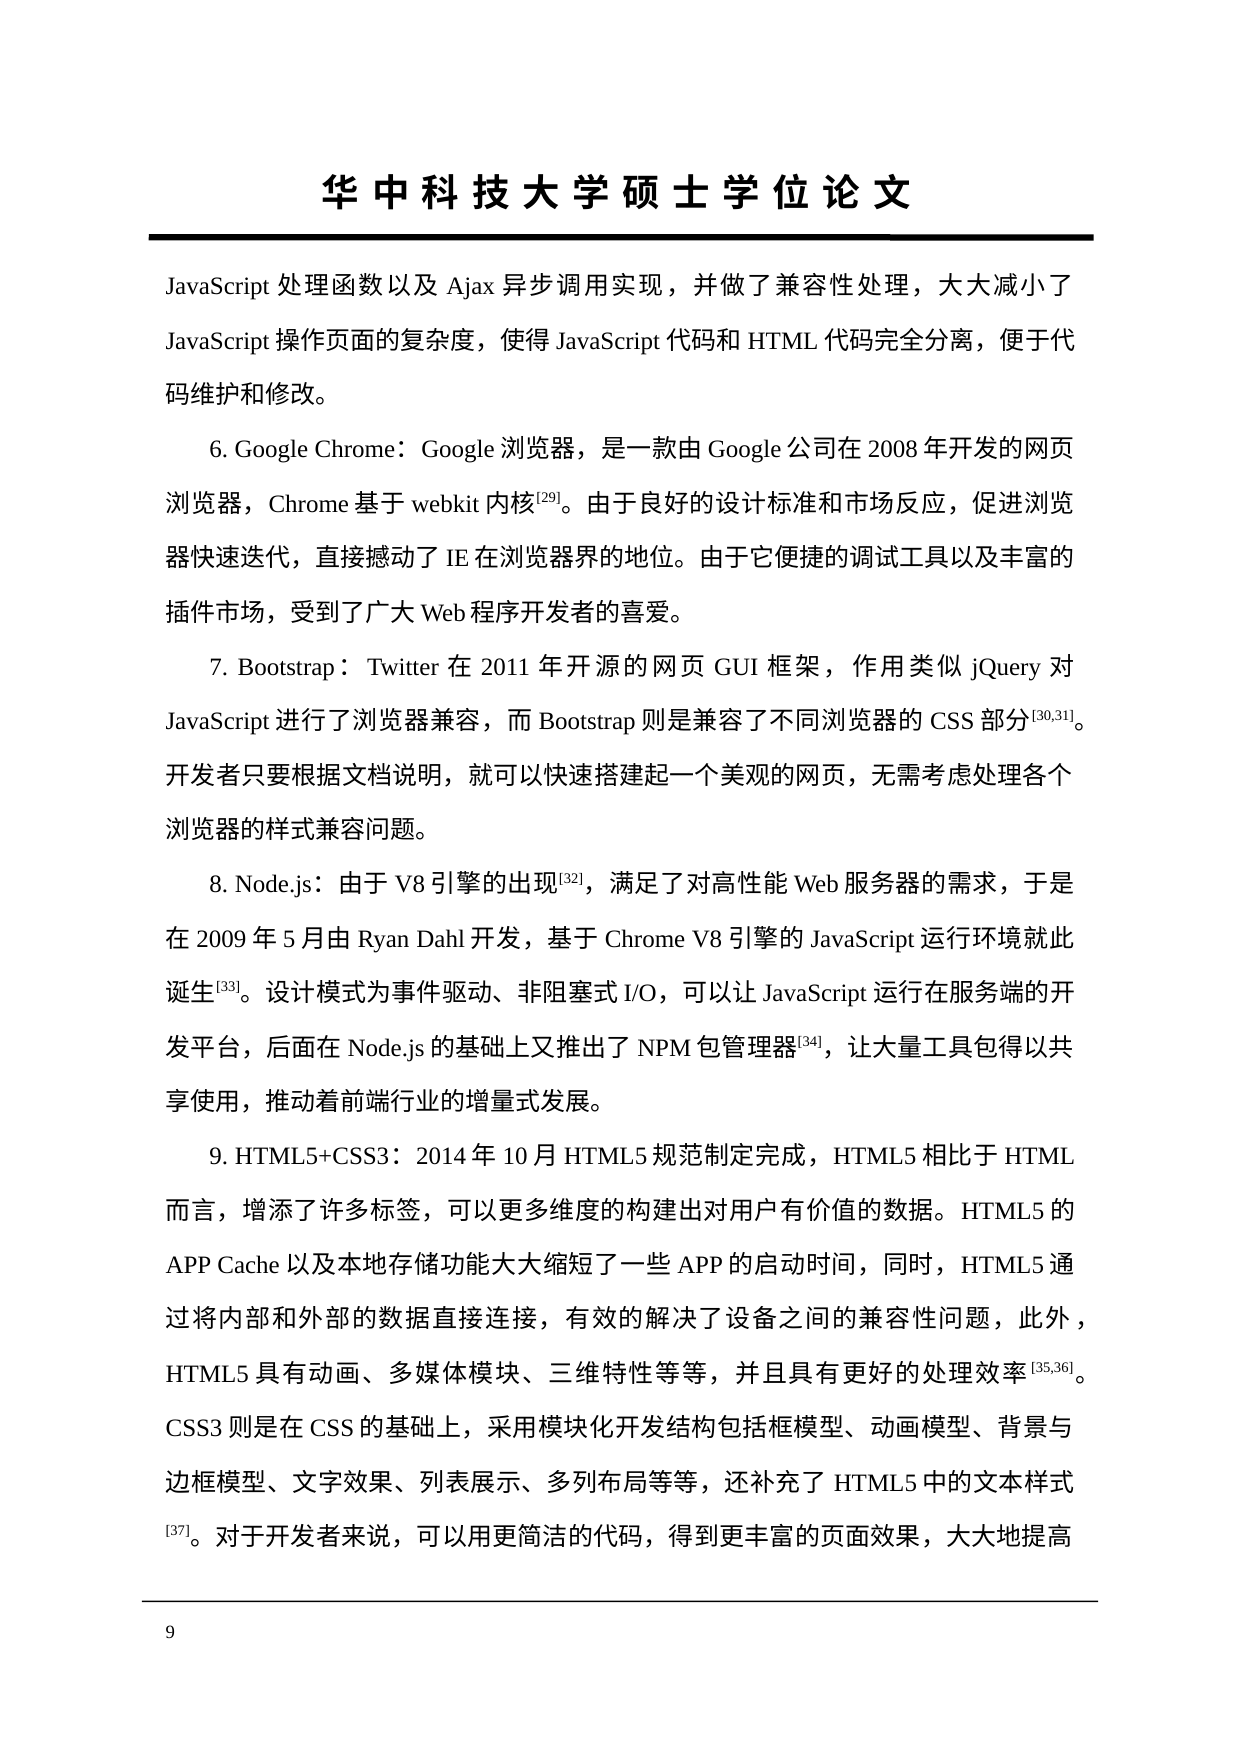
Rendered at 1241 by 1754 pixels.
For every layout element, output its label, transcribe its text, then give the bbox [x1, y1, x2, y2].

text 7. Bootstrap：Twitter在2011年开源的网页GUI框架，作用类似jQuery对JavaScript进行了浏览器兼容，而Bootstrap则是兼容了不同浏览器的CSS部分[30,31]。开发者只要根据文档说明，就可以快速搭建起一个美观的网页，无需考虑处理各个浏览器的样式兼容问题。 [165, 646, 1075, 846]
text 8. Node.js：由于V8引擎的出现[32]，满足了对高性能Web服务器的需求，于是在2009年5月由Ryan Dahl开发，基于Chrome V8引擎的JavaScript运行环境就此诞生[33]。设计模式为事件驱动、非阻塞式I/O，可以让JavaScript 运行在服务端的开发平台，后面在Node.js的基础上又推出了NPM包管理器[34]，让大量工具包得以共享使用，推动着前端行业的增量式发展。 [165, 864, 1075, 1118]
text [165, 1136, 1075, 1553]
text 6. Google Chrome：Google浏览器，是一款由Google公司在2008年开发的网页浏览器，Chrome基于webkit内核[29]。由于良好的设计标准和市场反应，促进浏览器快速迭代，直接撼动了IE在浏览器界的地位。由于它便捷的调试工具以及丰富的插件市场，受到了广大Web程序开发者的喜爱。 [165, 429, 1075, 628]
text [165, 266, 1075, 411]
